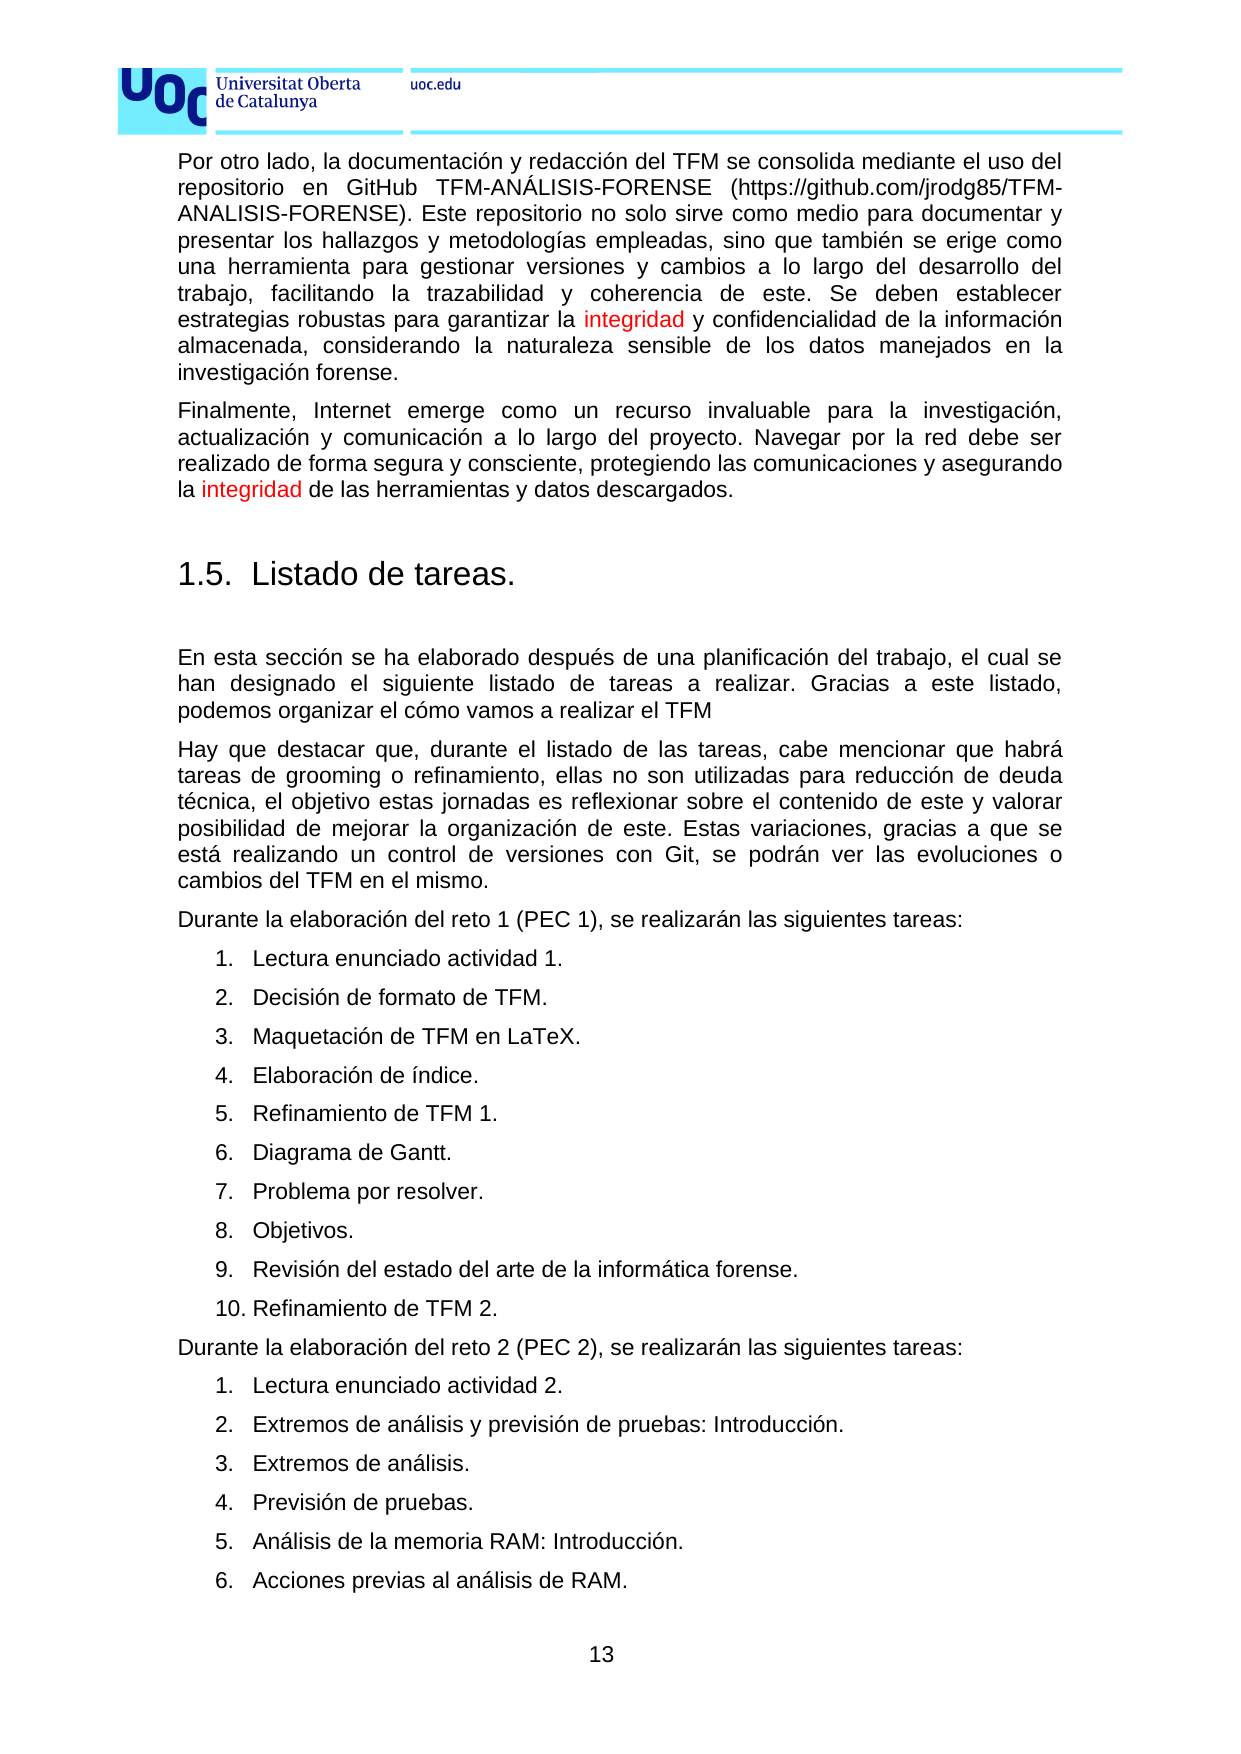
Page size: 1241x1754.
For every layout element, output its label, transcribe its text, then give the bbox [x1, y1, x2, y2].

list Revisión del estado del arte de la informática forense. [215, 1256, 1063, 1282]
text Por otro lado, la documentación y redacción del TFM se consolida mediante el uso del repositorio en GitHub TFM-ANÁLISIS-FORENSE (https://github.com/jrodg85/TFM-ANALISIS-FORENSE). Este repositorio no solo sirve como medio para documentar y presentar los hallazgos y metodologías empleadas, sino que también se erige como una herramienta para gestionar versiones y cambios a lo largo del desarrollo del trabajo, facilitando la trazabilidad y coherencia de este. Se deben establecer estrategias robustas para garantizar la integridad y confidencialidad de la información almacenada, considerando la naturaleza sensible de los datos manejados en la investigación forense. [177, 148, 1063, 385]
list Decisión de formato de TFM. [215, 984, 1063, 1010]
list Refinamiento de TFM 2. [215, 1295, 1063, 1321]
subtitle 1.5. Listado de tareas. [177, 554, 1063, 593]
picture [117, 68, 1123, 138]
list Lectura enunciado actividad 2. [215, 1372, 1063, 1399]
list Problema por resolver. [215, 1178, 1063, 1204]
text Durante la elaboración del reto 1 (PEC 1), se realizarán las siguientes tareas: [177, 906, 1063, 932]
list Extremos de análisis. [215, 1450, 1063, 1476]
list Análisis de la memoria RAM: Introducción. [215, 1528, 1063, 1554]
text En esta sección se ha elaborado después de una planificación del trabajo, el cual se han designado el siguiente listado de tareas a realizar. Gracias a este listado, podemos organizar el cómo vamos a realizar el TFM [177, 644, 1063, 723]
list Extremos de análisis y previsión de pruebas: Introducción. [215, 1411, 1063, 1438]
text Hay que destacar que, durante el listado de las tareas, cabe mencionar que habrá tareas de grooming o refinamiento, ellas no son utilizadas para reducción de deuda técnica, el objetivo estas jornadas es reflexionar sobre el contenido de este y valorar posibilidad de mejorar la organización de este. Estas variaciones, gracias a que se está realizando un control de versiones con Git, se podrán ver las evoluciones o cambios del TFM en el mismo. [177, 736, 1063, 894]
list Previsión de pruebas. [215, 1489, 1063, 1515]
text Finalmente, Internet emerge como un recurso invaluable para la investigación, actualización y comunicación a lo largo del proyecto. Navegar por la red debe ser realizado de forma segura y consciente, protegiendo las comunicaciones y asegurando la integridad de las herramientas y datos descargados. [177, 397, 1063, 503]
list Elaboración de índice. [215, 1062, 1063, 1088]
list Diagrama de Gantt. [215, 1139, 1063, 1166]
list Objetivos. [215, 1217, 1063, 1243]
list Lectura enunciado actividad 1. [215, 945, 1063, 971]
text Durante la elaboración del reto 2 (PEC 2), se realizarán las siguientes tareas: [177, 1333, 1063, 1360]
list Acciones previas al análisis de RAM. [215, 1567, 1063, 1593]
list Refinamiento de TFM 1. [215, 1100, 1063, 1127]
list Maquetación de TFM en LaTeX. [215, 1023, 1063, 1049]
